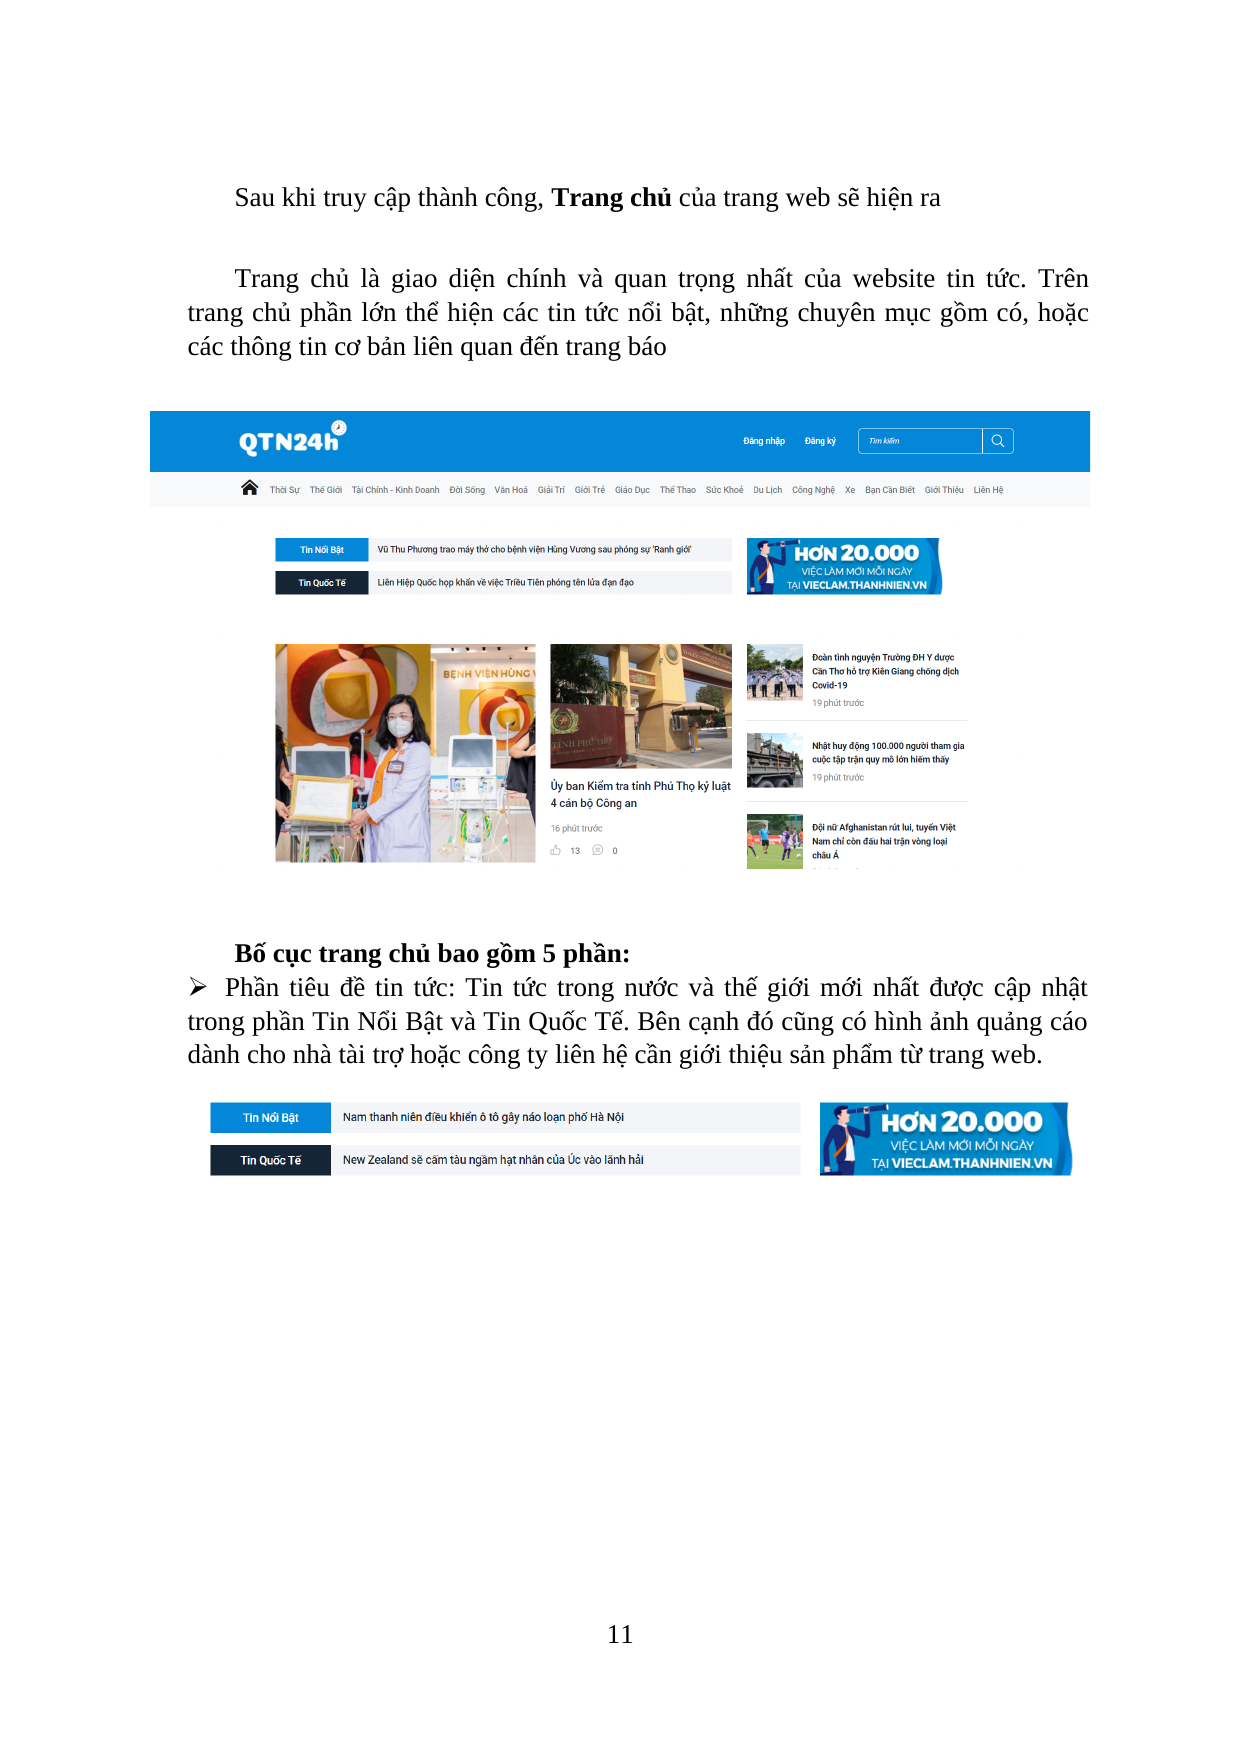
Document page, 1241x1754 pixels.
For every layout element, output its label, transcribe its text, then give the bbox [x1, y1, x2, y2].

list Trang chủ là giao diện chính và quan trọng nhất của website tin tức. Trên trang chủ phần lớn thể hiện các tin tức nổi bật, những chuyên mục gồm có, hoặc các thông tin cơ bản liên quan đến trang báo [187, 262, 1090, 361]
list Sau khi truy cập thành công, Trang chủ của trang web sẽ hiện ra [187, 181, 1090, 212]
list Phần tiêu đề tin tức: Tin tức trong nước và thế giới mới nhất được cập nhật trong phần Tin Nổi Bật và Tin Quốc Tế. Bên cạnh đó cũng có hình ảnh quảng cáo dành cho nhà tài trợ hoặc công ty liên hệ cần giới thiệu sản phẩm từ trang web. [187, 971, 1090, 1069]
picture [187, 1071, 1128, 1210]
picture [150, 411, 1091, 869]
list Bố cục trang chủ bao gồm 5 phần: [187, 937, 1090, 968]
